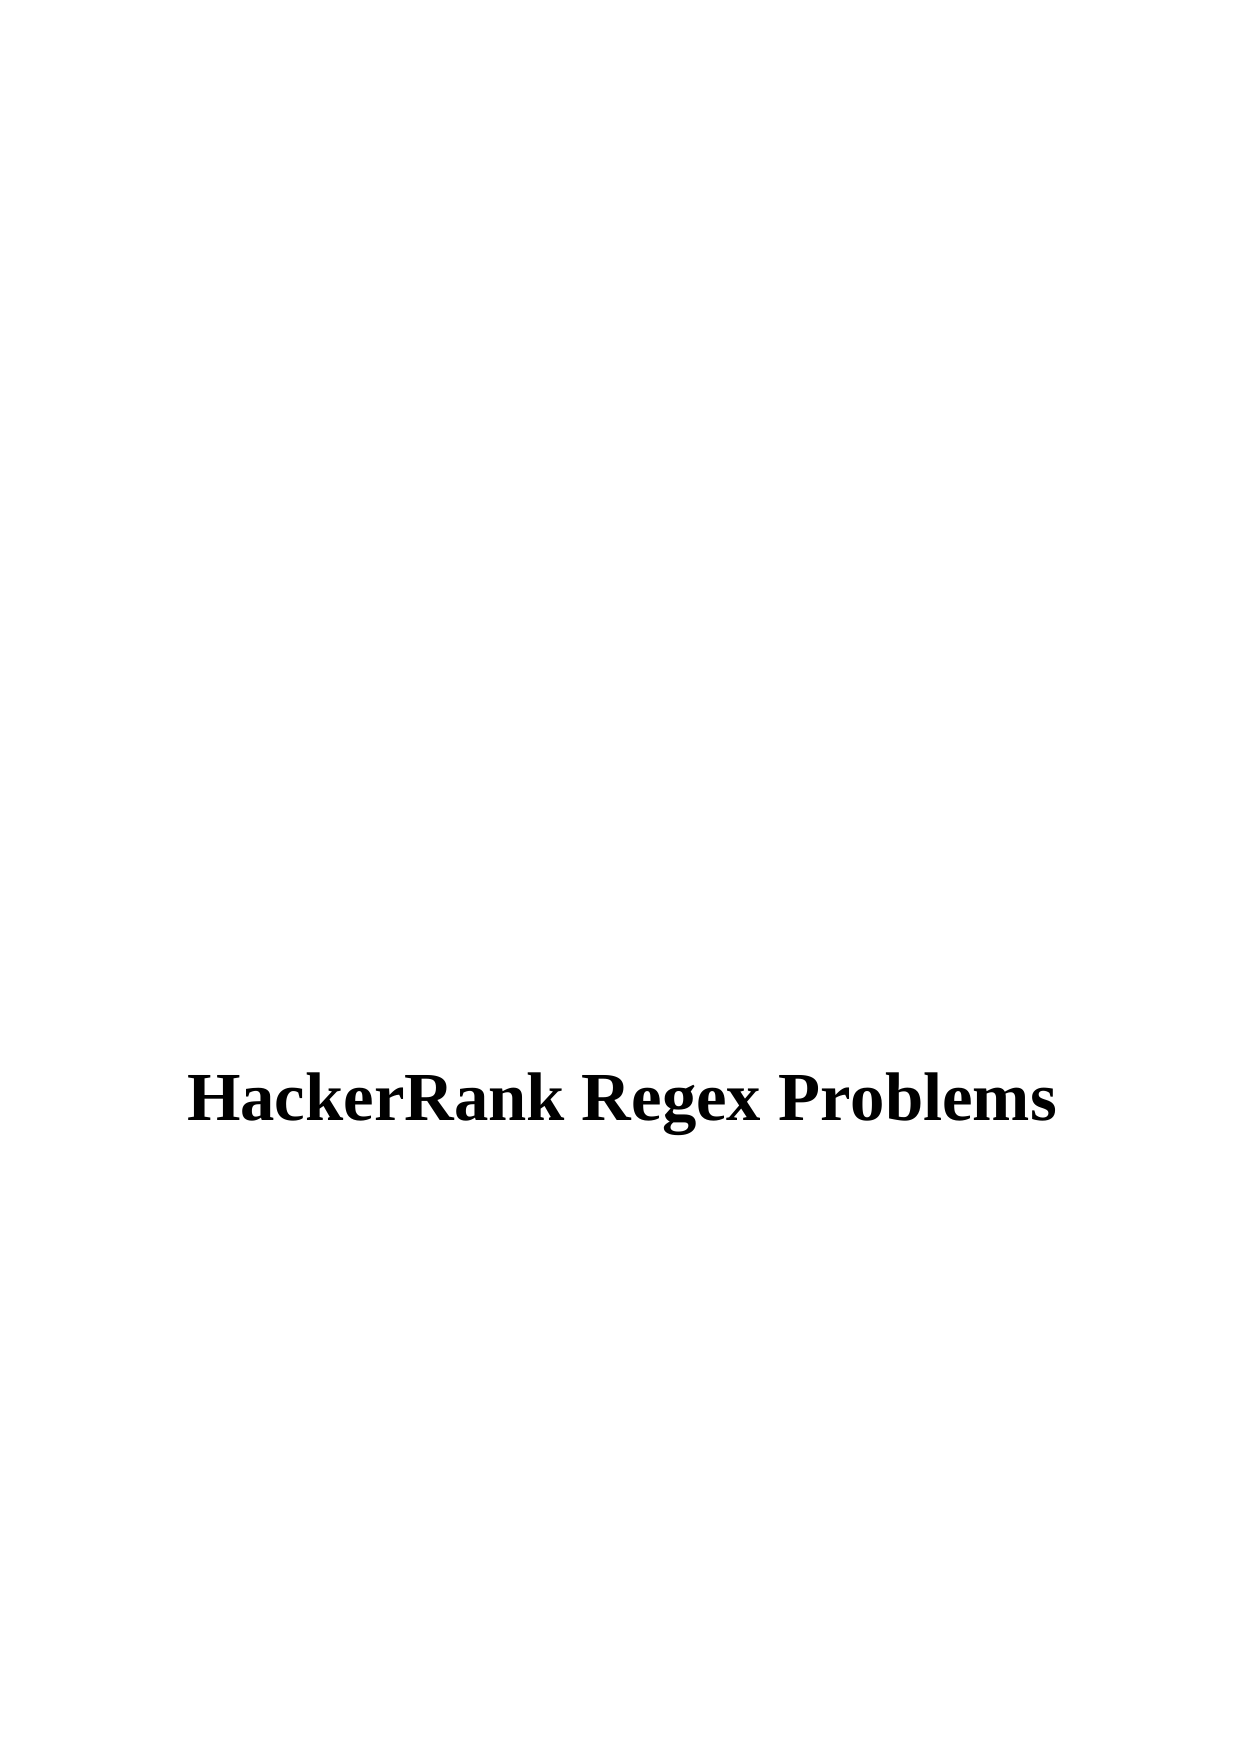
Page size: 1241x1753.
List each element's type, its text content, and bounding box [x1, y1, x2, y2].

text HackerRank Regex Problems [150, 1056, 1094, 1135]
